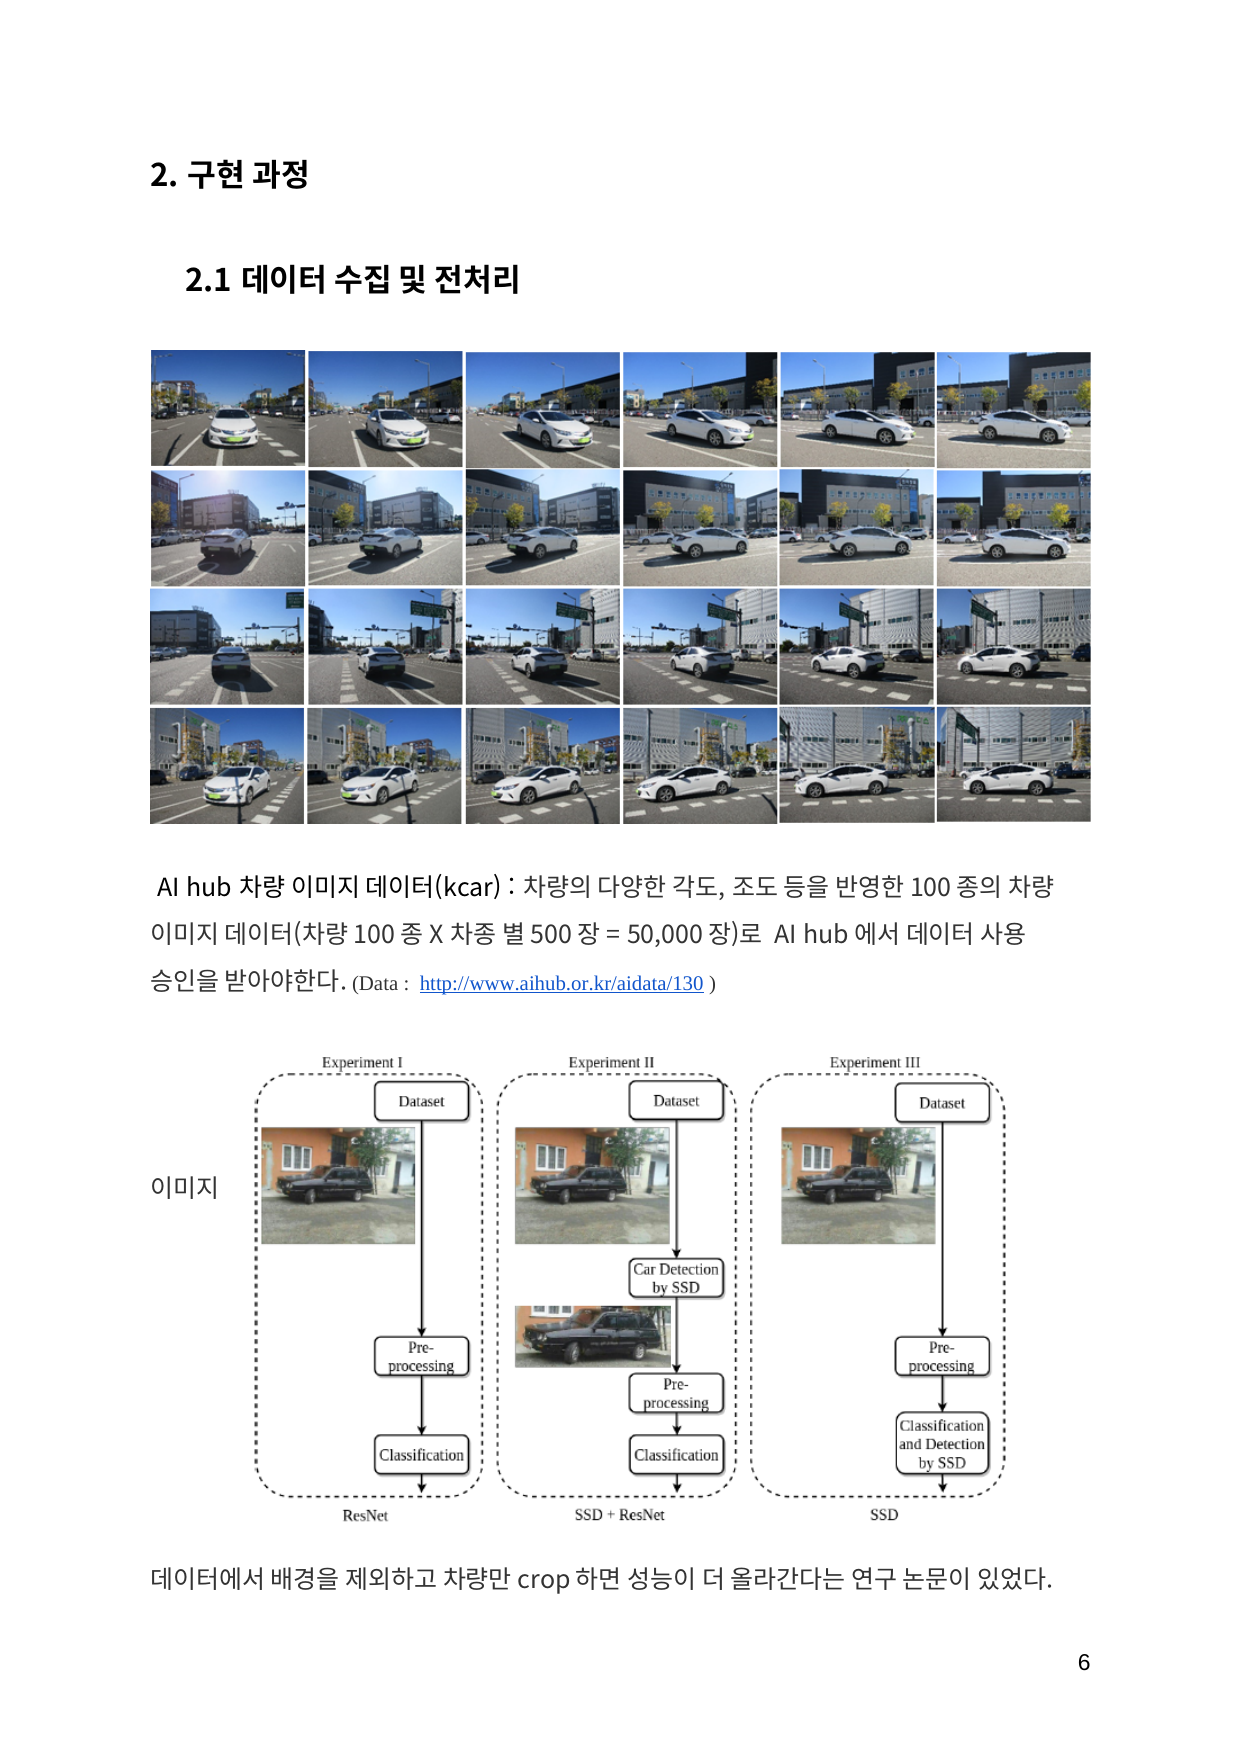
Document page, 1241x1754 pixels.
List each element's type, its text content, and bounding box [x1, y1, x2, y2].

text 2.1 데이터 수집 및 전처리 [150, 255, 1090, 301]
picture [150, 350, 1091, 824]
text AI hub 차량 이미지 데이터(kcar) : 차량의 다양한 각도, 조도 등을 반영한 100종의 차량 이미지 데이터(차량 100종 X 차종 별 500장 = 50,000장)로 AI hub에서 데이터 사용 승인을 받아야한다. (Data : http://www.aihub.or.kr/aidata/130 ) [150, 868, 1090, 998]
picture [242, 1040, 1022, 1542]
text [150, 1122, 1090, 1596]
text 2. 구현 과정 [150, 150, 1090, 195]
